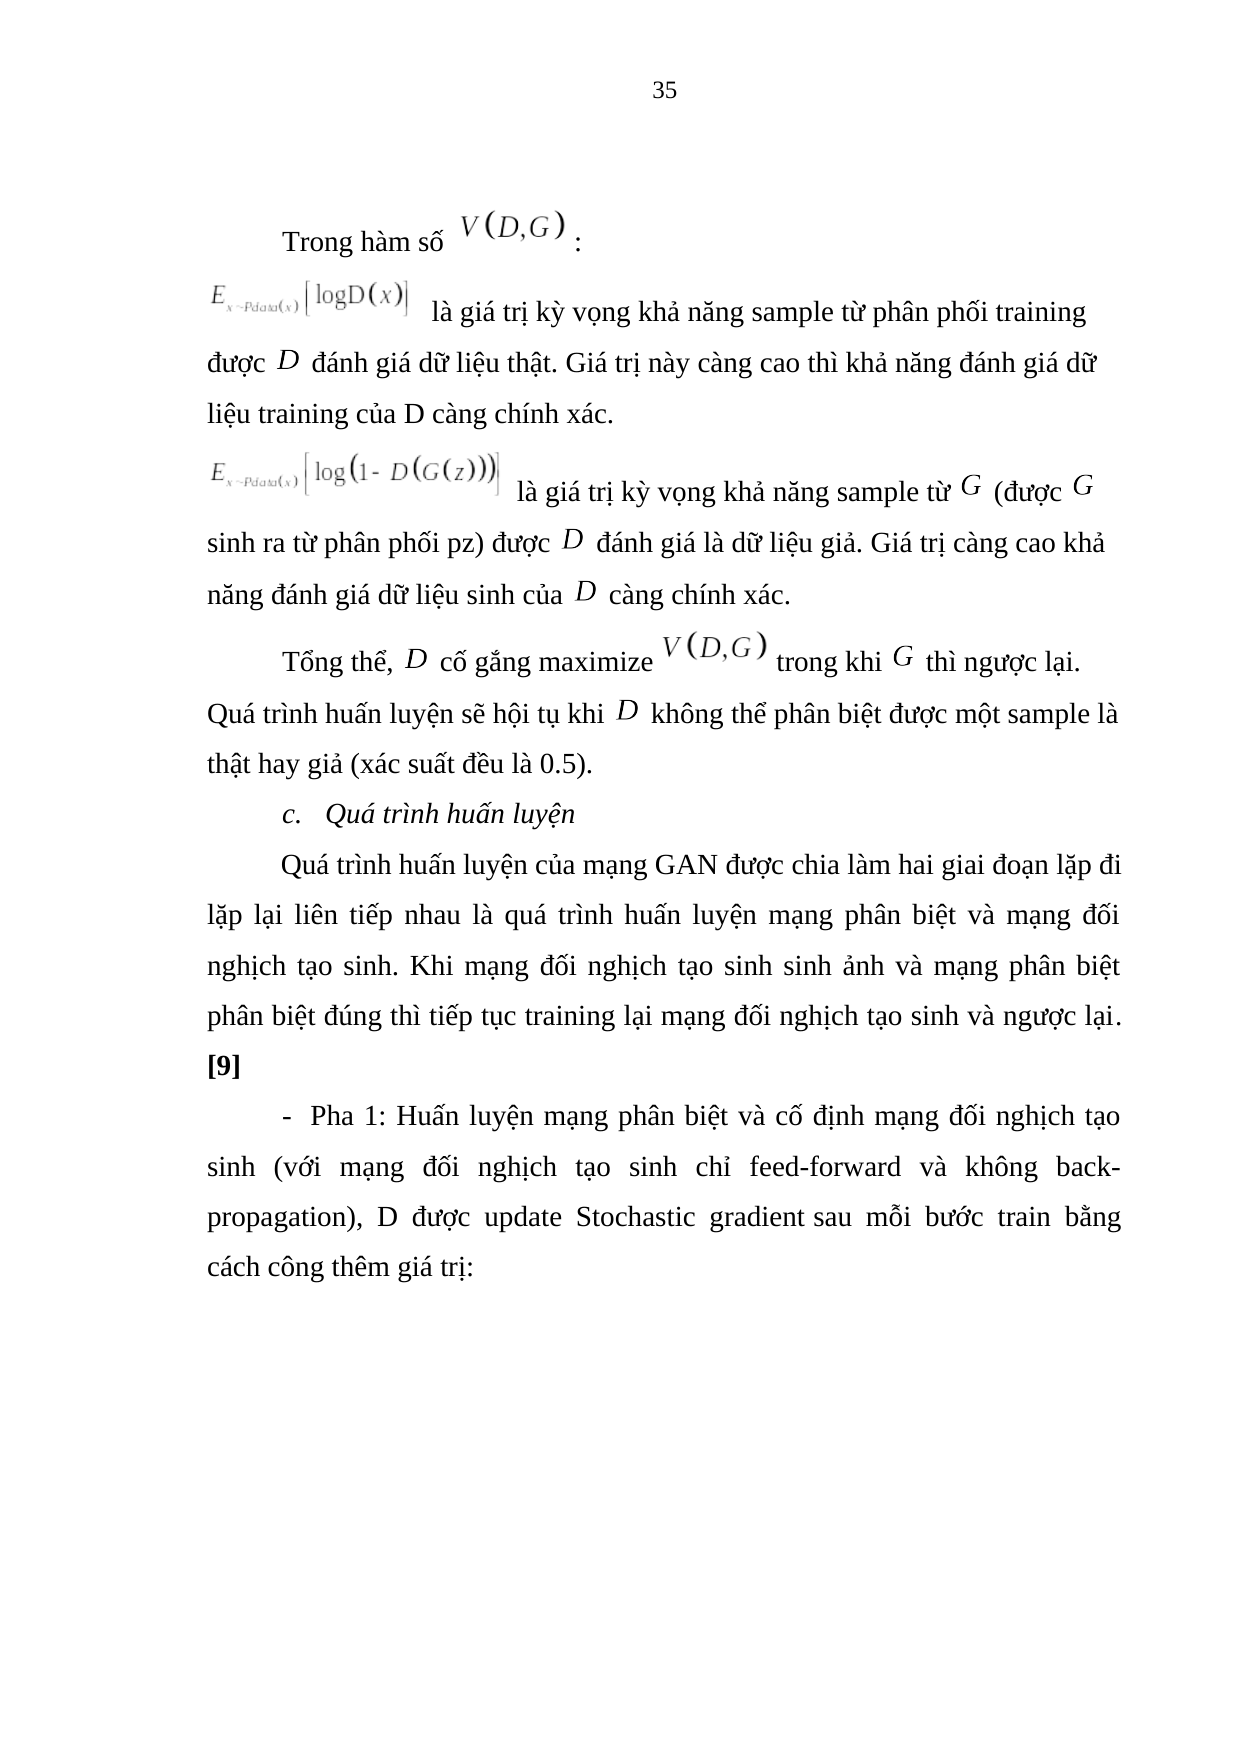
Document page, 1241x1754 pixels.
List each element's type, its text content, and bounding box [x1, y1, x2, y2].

list Quá trình huấn luyện [207, 797, 1122, 830]
text Tổng thể, cố gắng maximize trong khi thì ngược lại. Quá trình huấn luyện sẽ hội tụ khi không thể phân biệt được một sample là thật hay giả (xác suất đều là 0.5). [207, 627, 1122, 780]
text Trong hàm số : là giá trị kỳ vọng khả năng sample từ phân phối training được đánh giá dữ liệu thật. Giá trị này càng cao thì khả năng đánh giá dữ liệu training của D càng chính xác. là giá trị kỳ vọng khả năng sample từ (được sinh ra từ phân phối pz) được đánh giá là dữ liệu giả. Giá trị càng cao khả năng đánh giá dữ liệu sinh của càng chính xác. [207, 207, 1122, 611]
list Pha 1: Huấn luyện mạng phân biệt và cố định mạng đối nghịch tạo sinh (với mạng đối nghịch tạo sinh chỉ feed-forward và không back-propagation), D được update Stochastic gradient sau mỗi bước train bằng cách công thêm giá trị: [207, 1098, 1122, 1283]
text Quá trình huấn luyện của mạng GAN được chia làm hai giai đoạn lặp đi lặp lại liên tiếp nhau là quá trình huấn luyện mạng phân biệt và mạng đối nghịch tạo sinh. Khi mạng đối nghịch tạo sinh sinh ảnh và mạng phân biệt phân biệt đúng thì tiếp tục training lại mạng đối nghịch tạo sinh và ngược lại. [207, 847, 1122, 1082]
